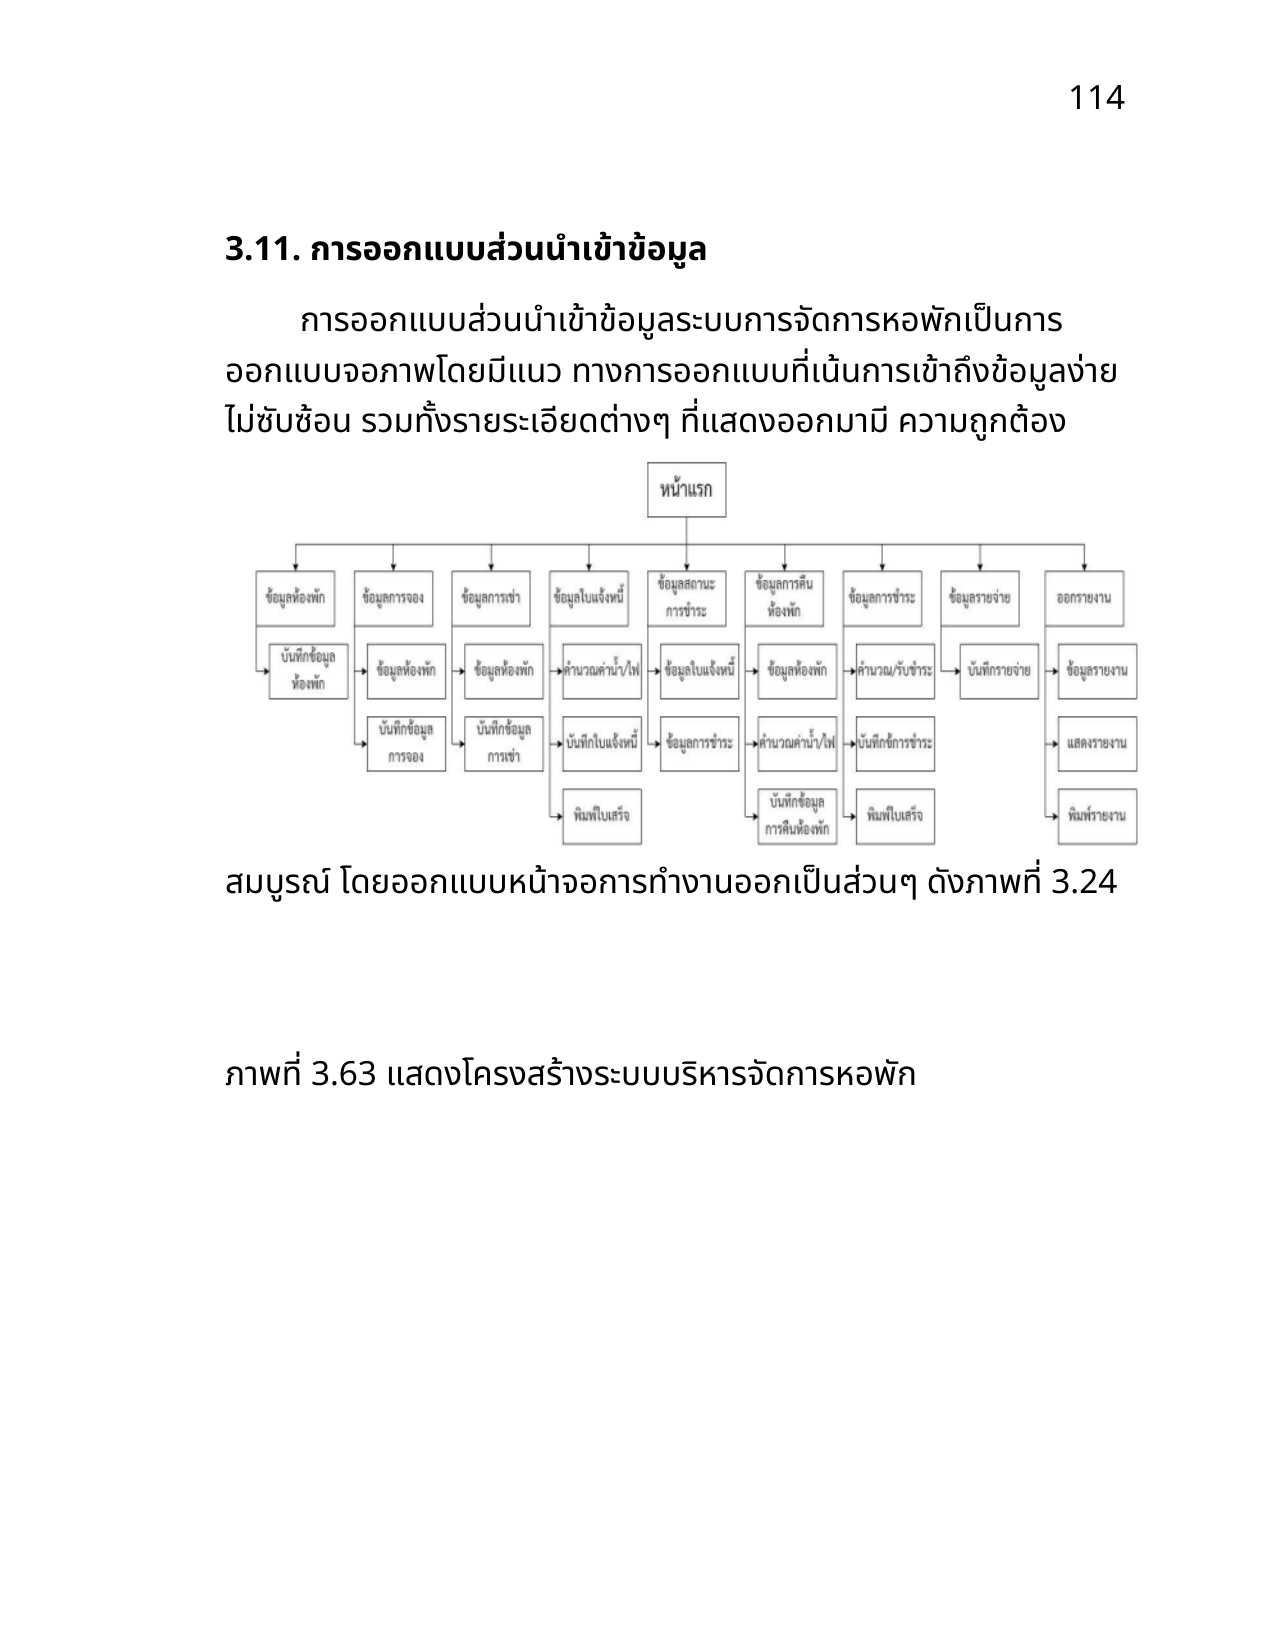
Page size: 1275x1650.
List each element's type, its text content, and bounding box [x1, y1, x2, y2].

picture [230, 447, 1162, 858]
subtitle การออกแบบส่วนนำเข้าข้อมูล [225, 225, 1125, 276]
